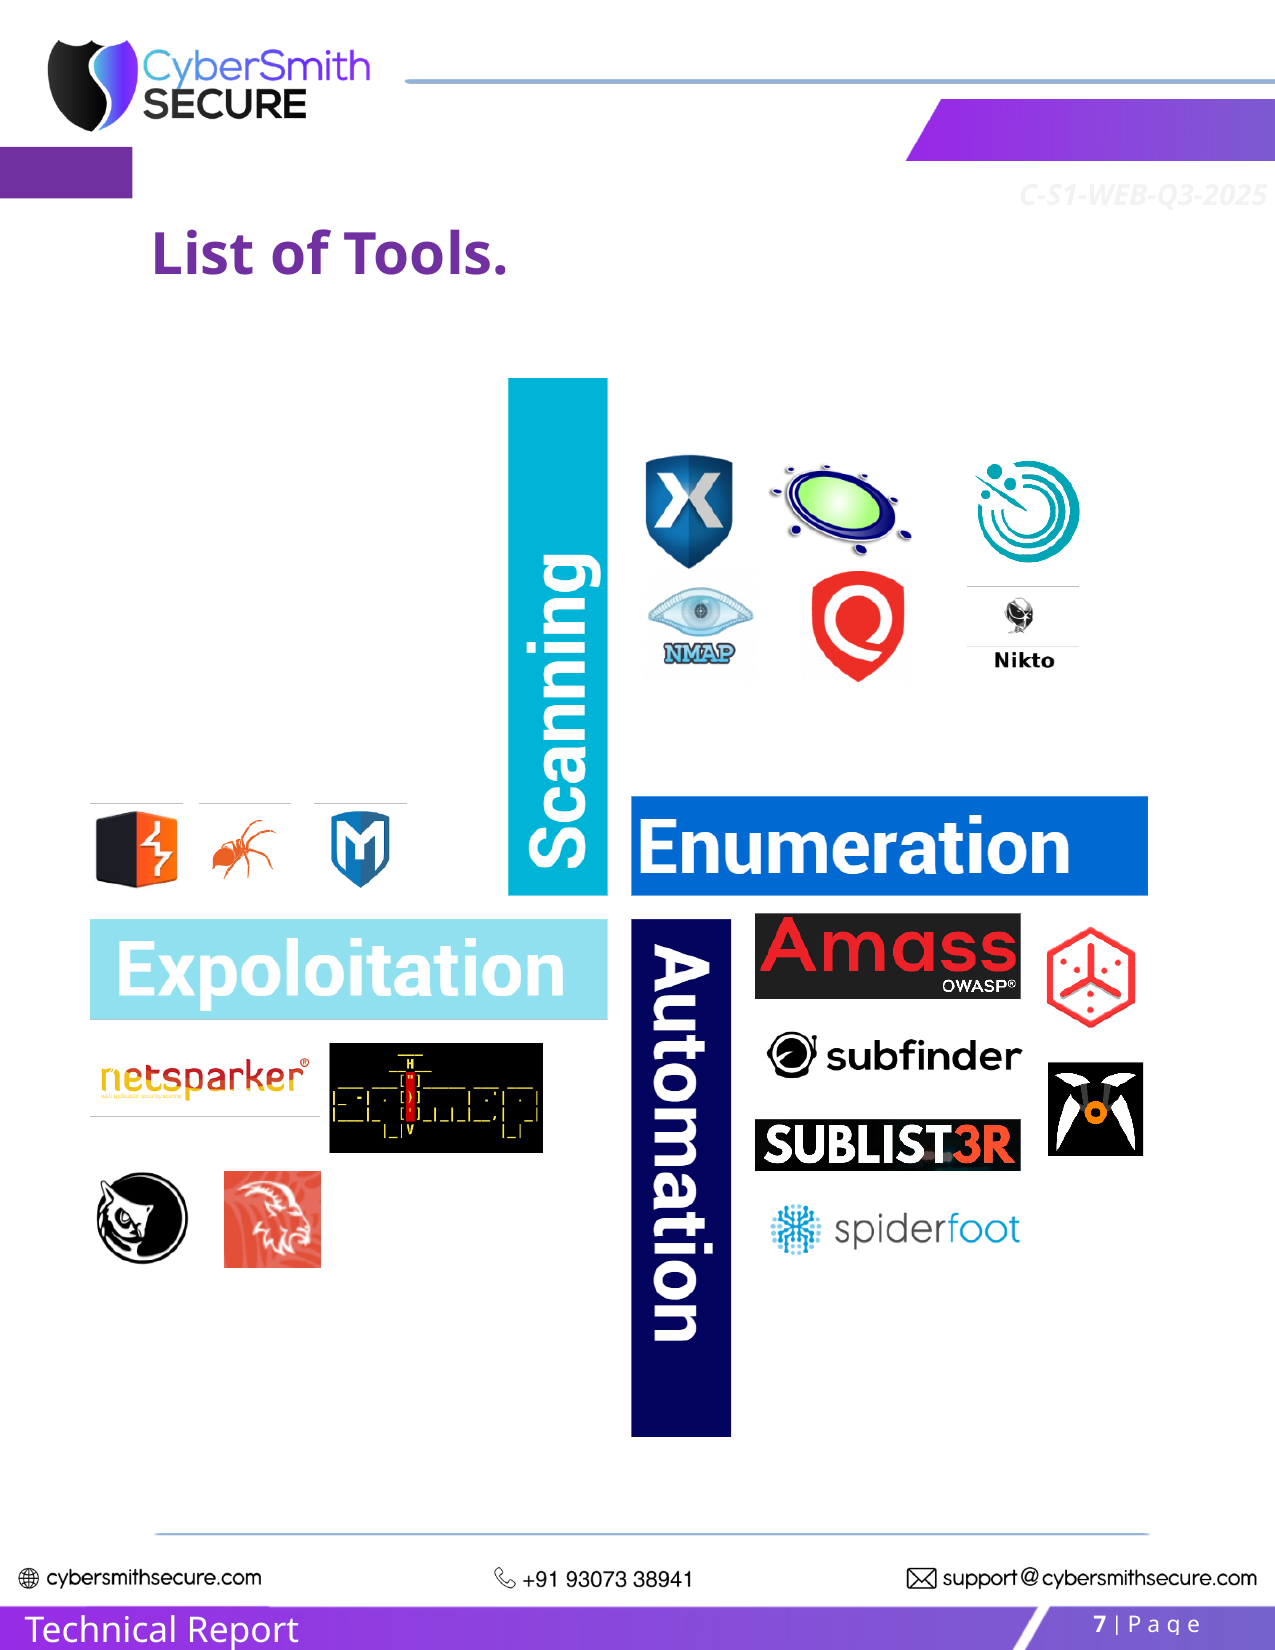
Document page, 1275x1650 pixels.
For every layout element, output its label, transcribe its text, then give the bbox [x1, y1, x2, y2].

picture [234, 1625, 245, 1640]
picture [90, 378, 1182, 1437]
picture [0, 1533, 1275, 1650]
picture [47, 40, 1275, 161]
subtitle List of Tools. [150, 212, 1125, 291]
